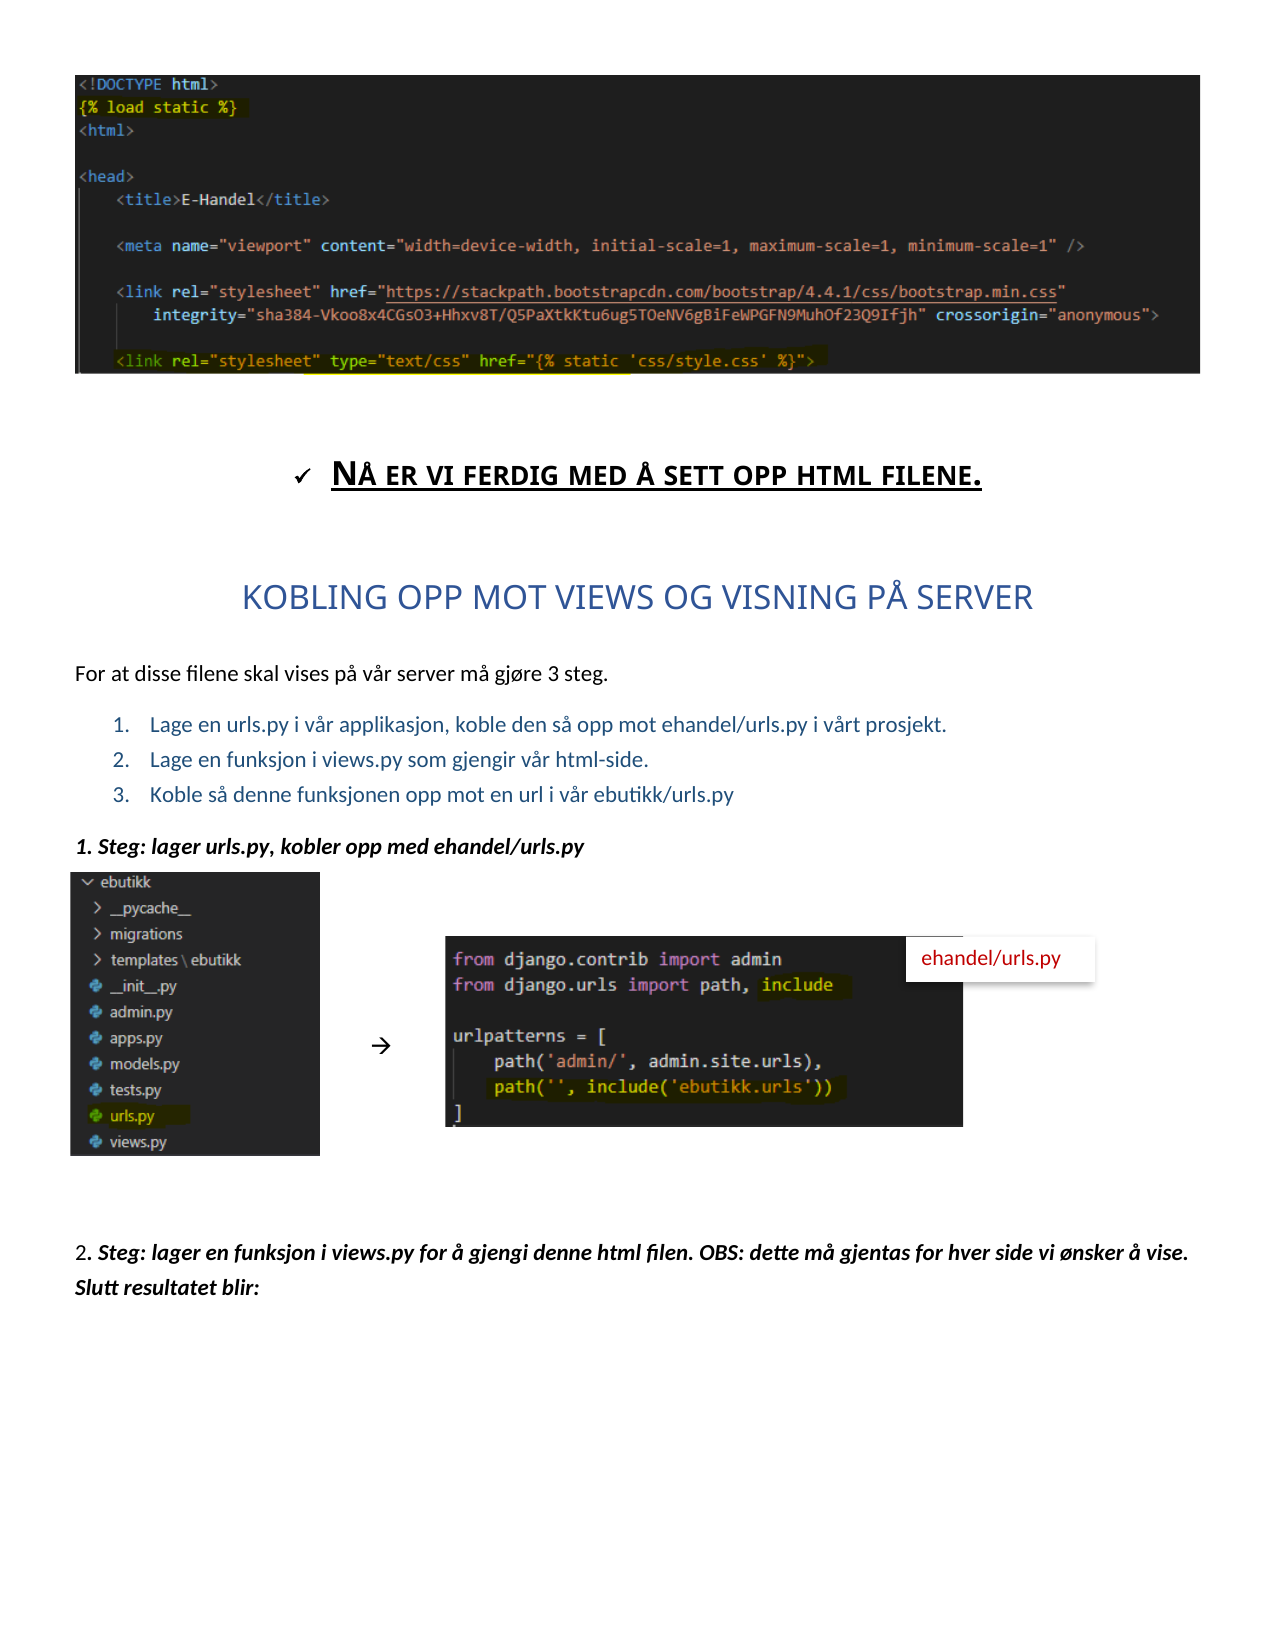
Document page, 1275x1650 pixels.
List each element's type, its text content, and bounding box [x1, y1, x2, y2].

text 2. Steg: lager en funksjon i views.py for å gjengi denne html filen. OBS: dette må gjentas for hver side vi ønsker å vise. Slutt resultatet blir: [75, 1238, 1200, 1301]
picture [445, 936, 964, 1127]
list Lage en funksjon i views.py som gjengir vår html-side. [112, 745, 1200, 773]
list Lage en urls.py i vår applikasjon, koble den så opp mot ehandel/urls.py i vårt prosjekt. [112, 710, 1200, 738]
text Kobling opp mot views og visning på server [172, 574, 1102, 619]
text For at disse filene skal vises på vår server må gjøre 3 steg. [75, 659, 1200, 687]
list Koble så denne funksjonen opp mot en url i vår ebutikk/urls.py [112, 780, 1200, 808]
subtitle Nå er vi ferdig med å sett opp html filene. [75, 450, 1200, 495]
picture [75, 75, 1200, 375]
picture [70, 872, 320, 1156]
text 1. Steg: lager urls.py, kobler opp med ehandel/urls.py [75, 832, 1200, 860]
